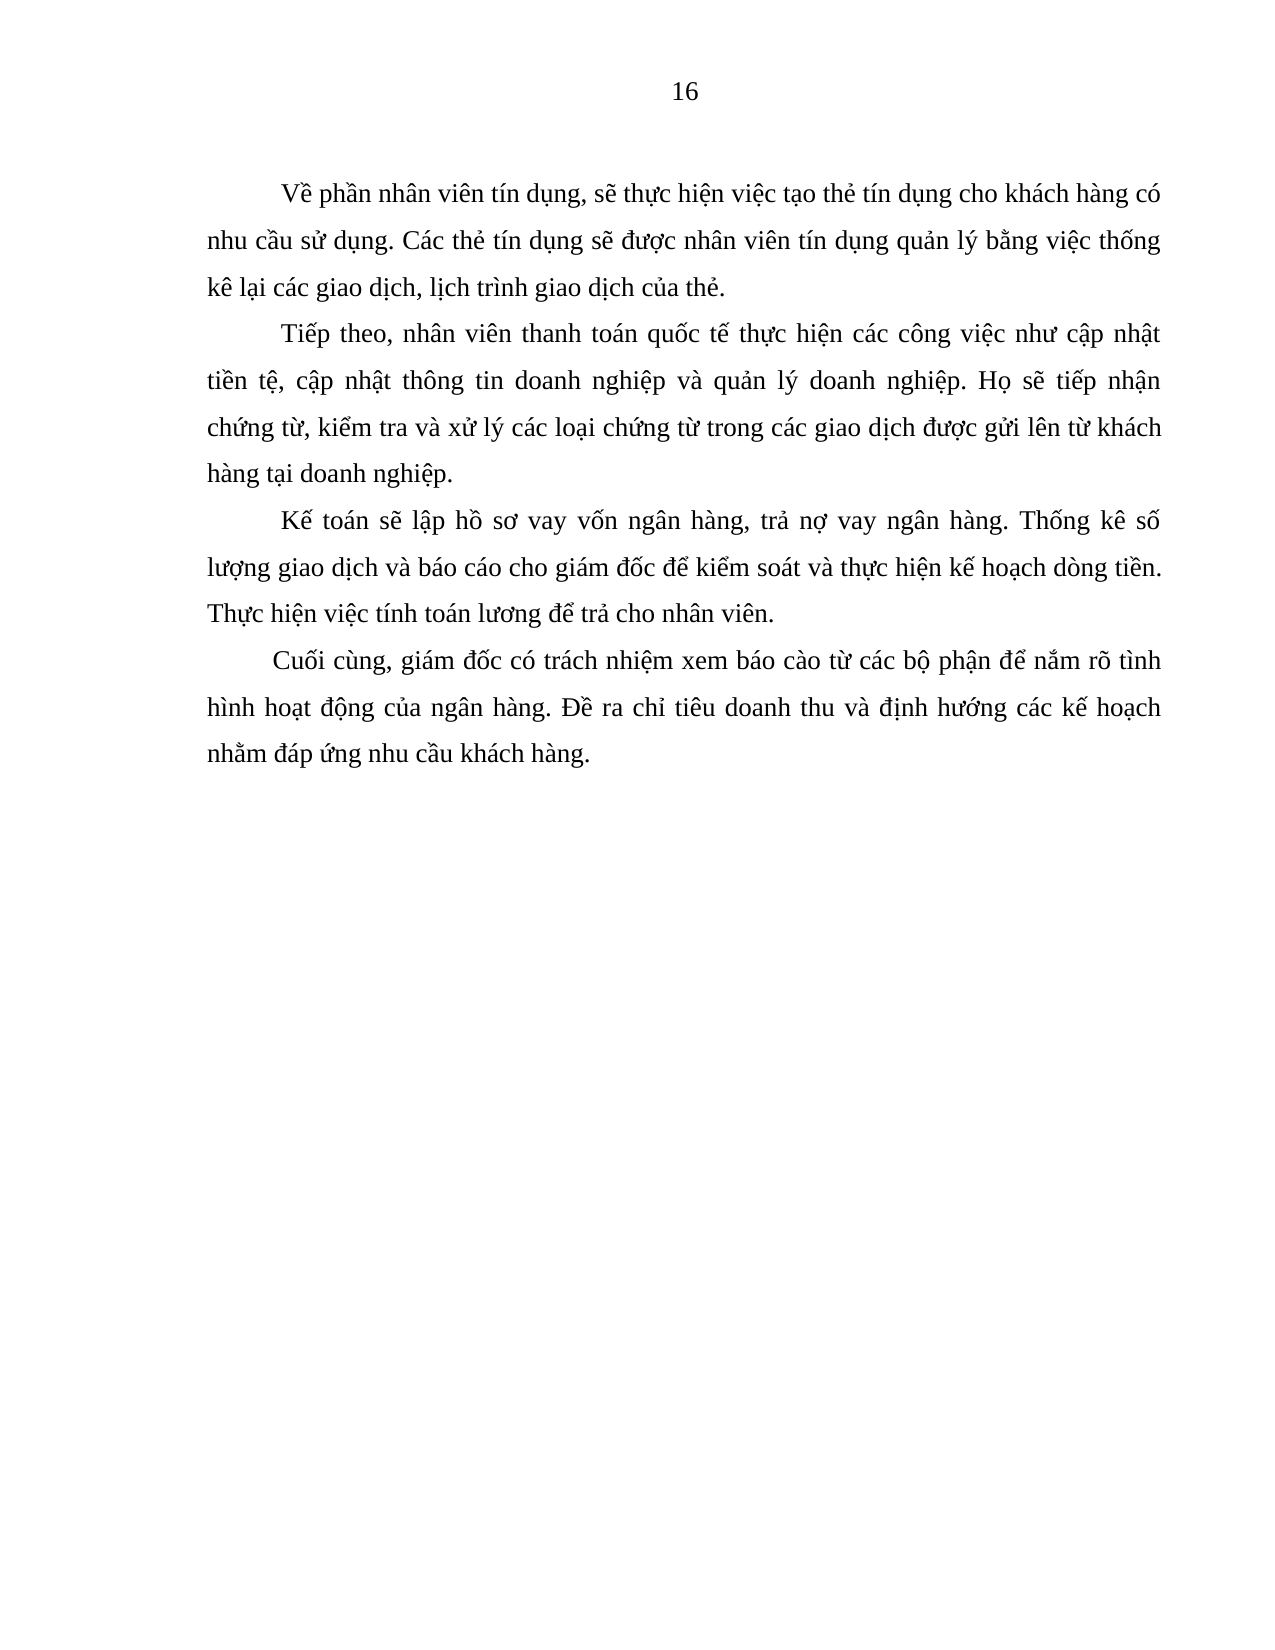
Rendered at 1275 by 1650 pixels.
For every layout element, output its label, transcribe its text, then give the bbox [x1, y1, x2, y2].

text Về phần nhân viên tín dụng, sẽ thực hiện việc tạo thẻ tín dụng cho khách hàng có nhu cầu sử dụng. Các thẻ tín dụng sẽ được nhân viên tín dụng quản lý bằng việc thống kê lại các giao dịch, lịch trình giao dịch của thẻ. [207, 177, 1162, 302]
text Kế toán sẽ lập hồ sơ vay vốn ngân hàng, trả nợ vay ngân hàng. Thống kê số lượng giao dịch và báo cáo cho giám đốc để kiểm soát và thực hiện kế hoạch dòng tiền. Thực hiện việc tính toán lương để trả cho nhân viên. [207, 504, 1162, 628]
text Cuối cùng, giám đốc có trách nhiệm xem báo cào từ các bộ phận để nắm rõ tình hình hoạt động của ngân hàng. Đề ra chỉ tiêu doanh thu và định hướng các kế hoạch nhằm đáp ứng nhu cầu khách hàng. [207, 644, 1162, 768]
text Tiếp theo, nhân viên thanh toán quốc tế thực hiện các công việc như cập nhật tiền tệ, cập nhật thông tin doanh nghiệp và quản lý doanh nghiệp. Họ sẽ tiếp nhận chứng từ, kiểm tra và xử lý các loại chứng từ trong các giao dịch được gửi lên từ khách hàng tại doanh nghiệp. [207, 317, 1162, 488]
